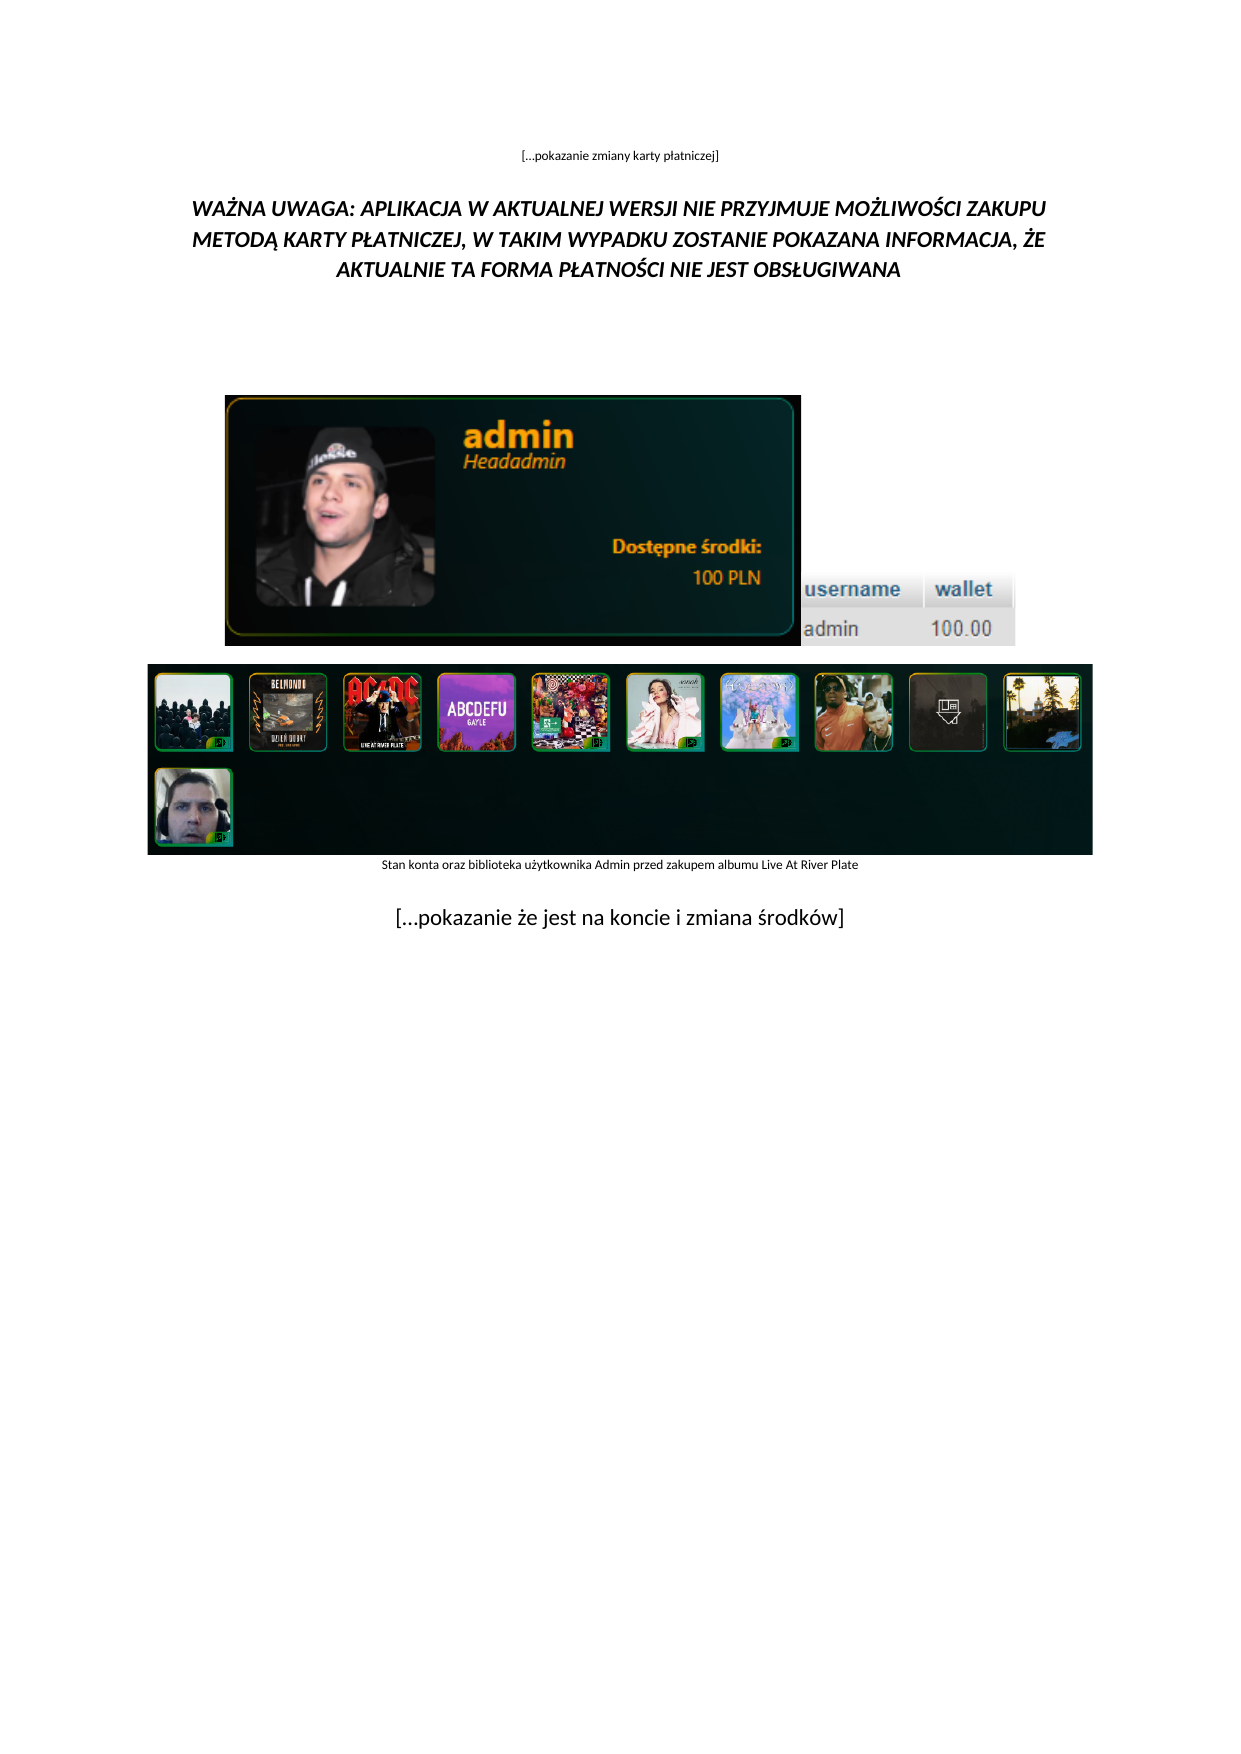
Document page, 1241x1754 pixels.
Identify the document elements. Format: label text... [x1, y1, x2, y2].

picture [224, 395, 1016, 646]
text WAŻNA UWAGA: APLIKACJA W AKTUALNEJ WERSJI NIE PRZYJMUJE MOŻLIWOŚCI ZAKUPU METODĄ KARTY PŁATNICZEJ, W TAKIM WYPADKU ZOSTANIE POKAZANA INFORMACJA, ŻE AKTUALNIE TA FORMA PŁATNOŚCI NIE JEST OBSŁUGIWANA [148, 194, 1093, 283]
text […pokazanie zmiany karty płatniczej] [148, 148, 1093, 176]
picture [147, 664, 1093, 855]
text […pokazanie że jest na koncie i zmiana środków] [148, 903, 1093, 931]
text Stan konta oraz biblioteka użytkownika Admin przed zakupem albumu Live At River Plate [148, 855, 1093, 884]
